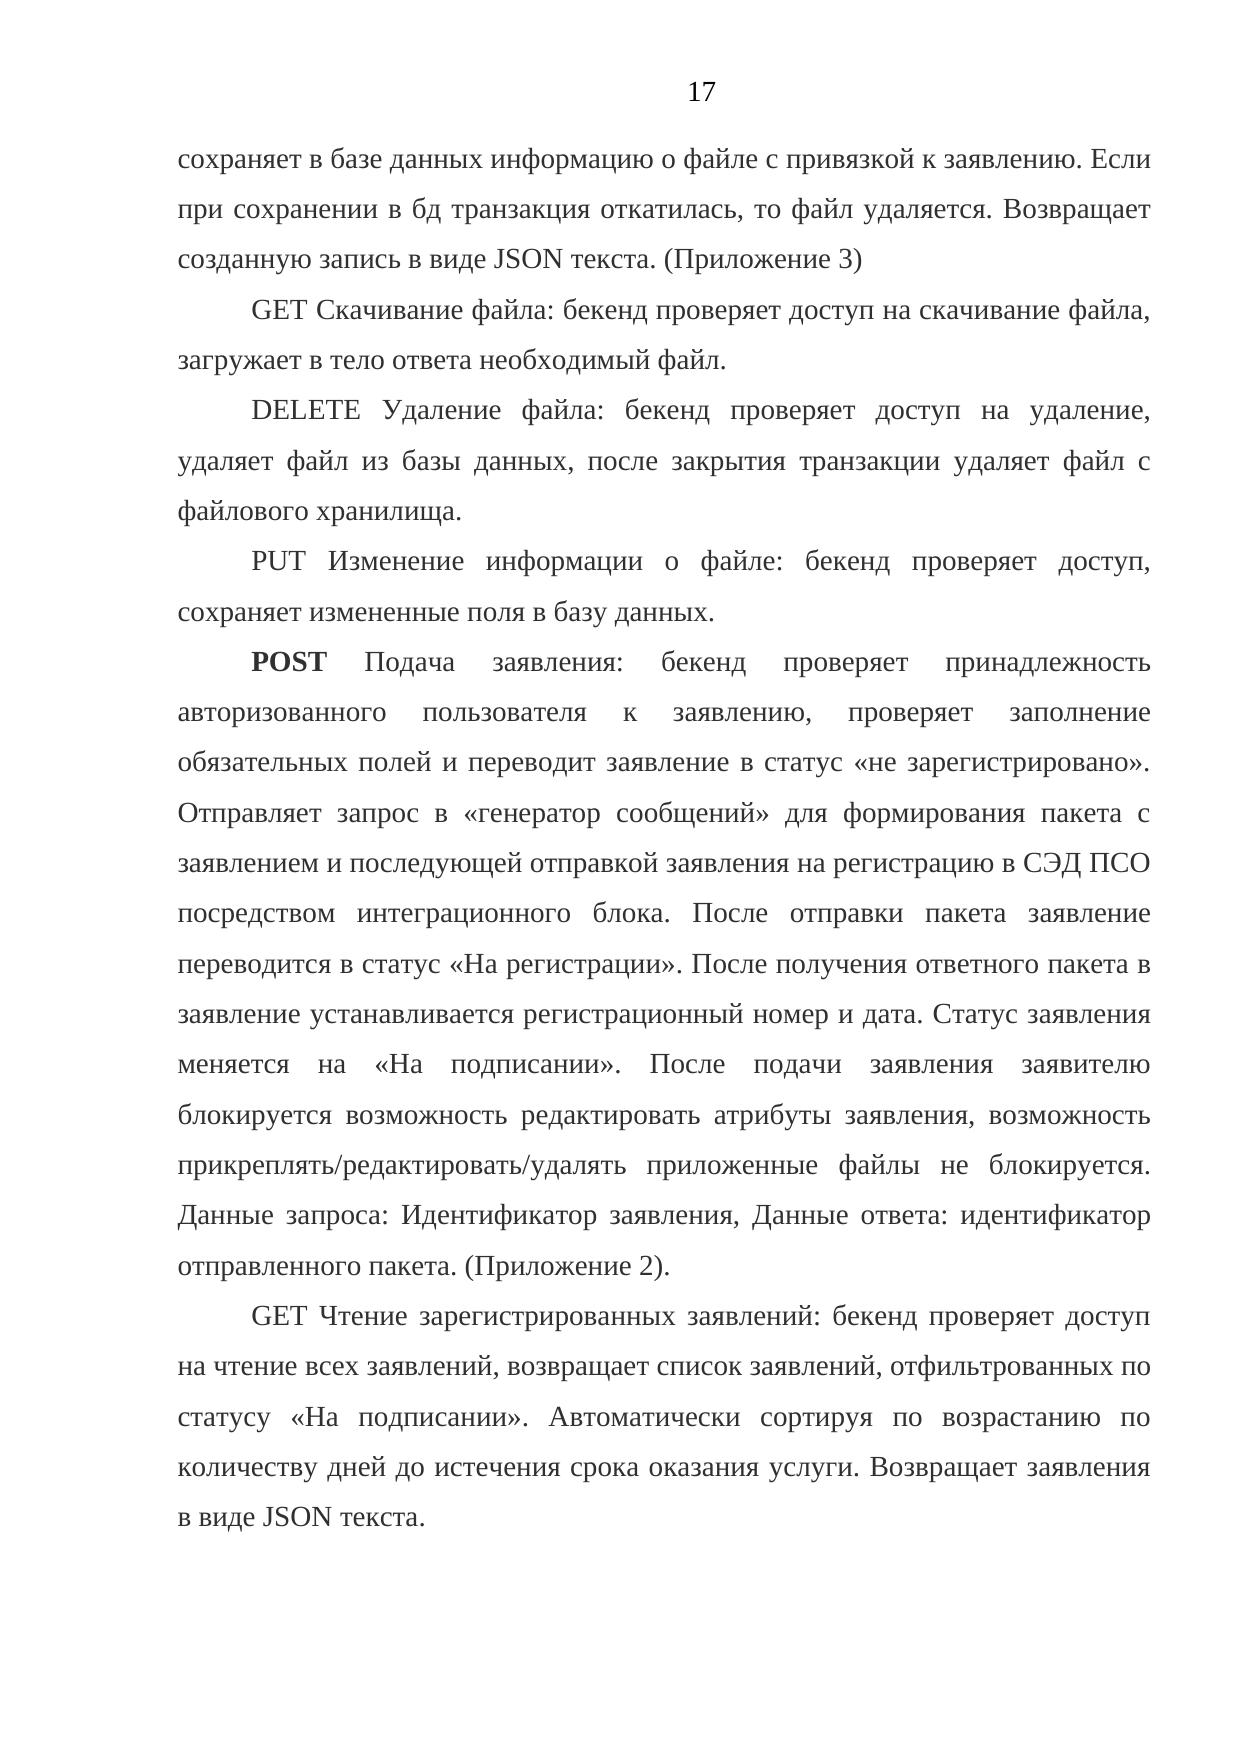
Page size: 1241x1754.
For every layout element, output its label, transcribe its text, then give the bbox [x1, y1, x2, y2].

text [177, 141, 1152, 275]
text DELETE Удаление файла: бекенд проверяет доступ на удаление, удаляет файл из базы данных, после закрытия транзакции удаляет файл с файлового хранилища. [177, 392, 1152, 527]
text GET Скачивание файла: бекенд проверяет доступ на скачивание файла, загружает в тело ответа необходимый файл. [177, 292, 1152, 376]
text PUT Изменение информации о файле: бекенд проверяет доступ, сохраняет измененные поля в базу данных. [177, 543, 1152, 627]
text POST Подача заявления: бекенд проверяет принадлежность авторизованного пользователя к заявлению, проверяет заполнение обязательных полей и переводит заявление в статус «не зарегистрировано». Отправляет запрос в «генератор сообщений» для формирования пакета с заявлением и последующей отправкой заявления на регистрацию в СЭД ПСО посредством интеграционного блока. После отправки пакета заявление переводится в статус «На регистрации». После получения ответного пакета в заявление устанавливается регистрационный номер и дата. Статус заявления меняется на «На подписании». После подачи заявления заявителю блокируется возможность редактировать атрибуты заявления, возможность прикреплять/редактировать/удалять приложенные файлы не блокируется. Данные запроса: Идентификатор заявления, Данные ответа: идентификатор отправленного пакета. (Приложение 2). [177, 644, 1152, 1281]
text GET Чтение зарегистрированных заявлений: бекенд проверяет доступ на чтение всех заявлений, возвращает список заявлений, отфильтрованных по статусу «На подписании». Автоматически сортируя по возрастанию по количеству дней до истечения срока оказания услуги. Возвращает заявления в виде JSON текста. [177, 1298, 1152, 1533]
